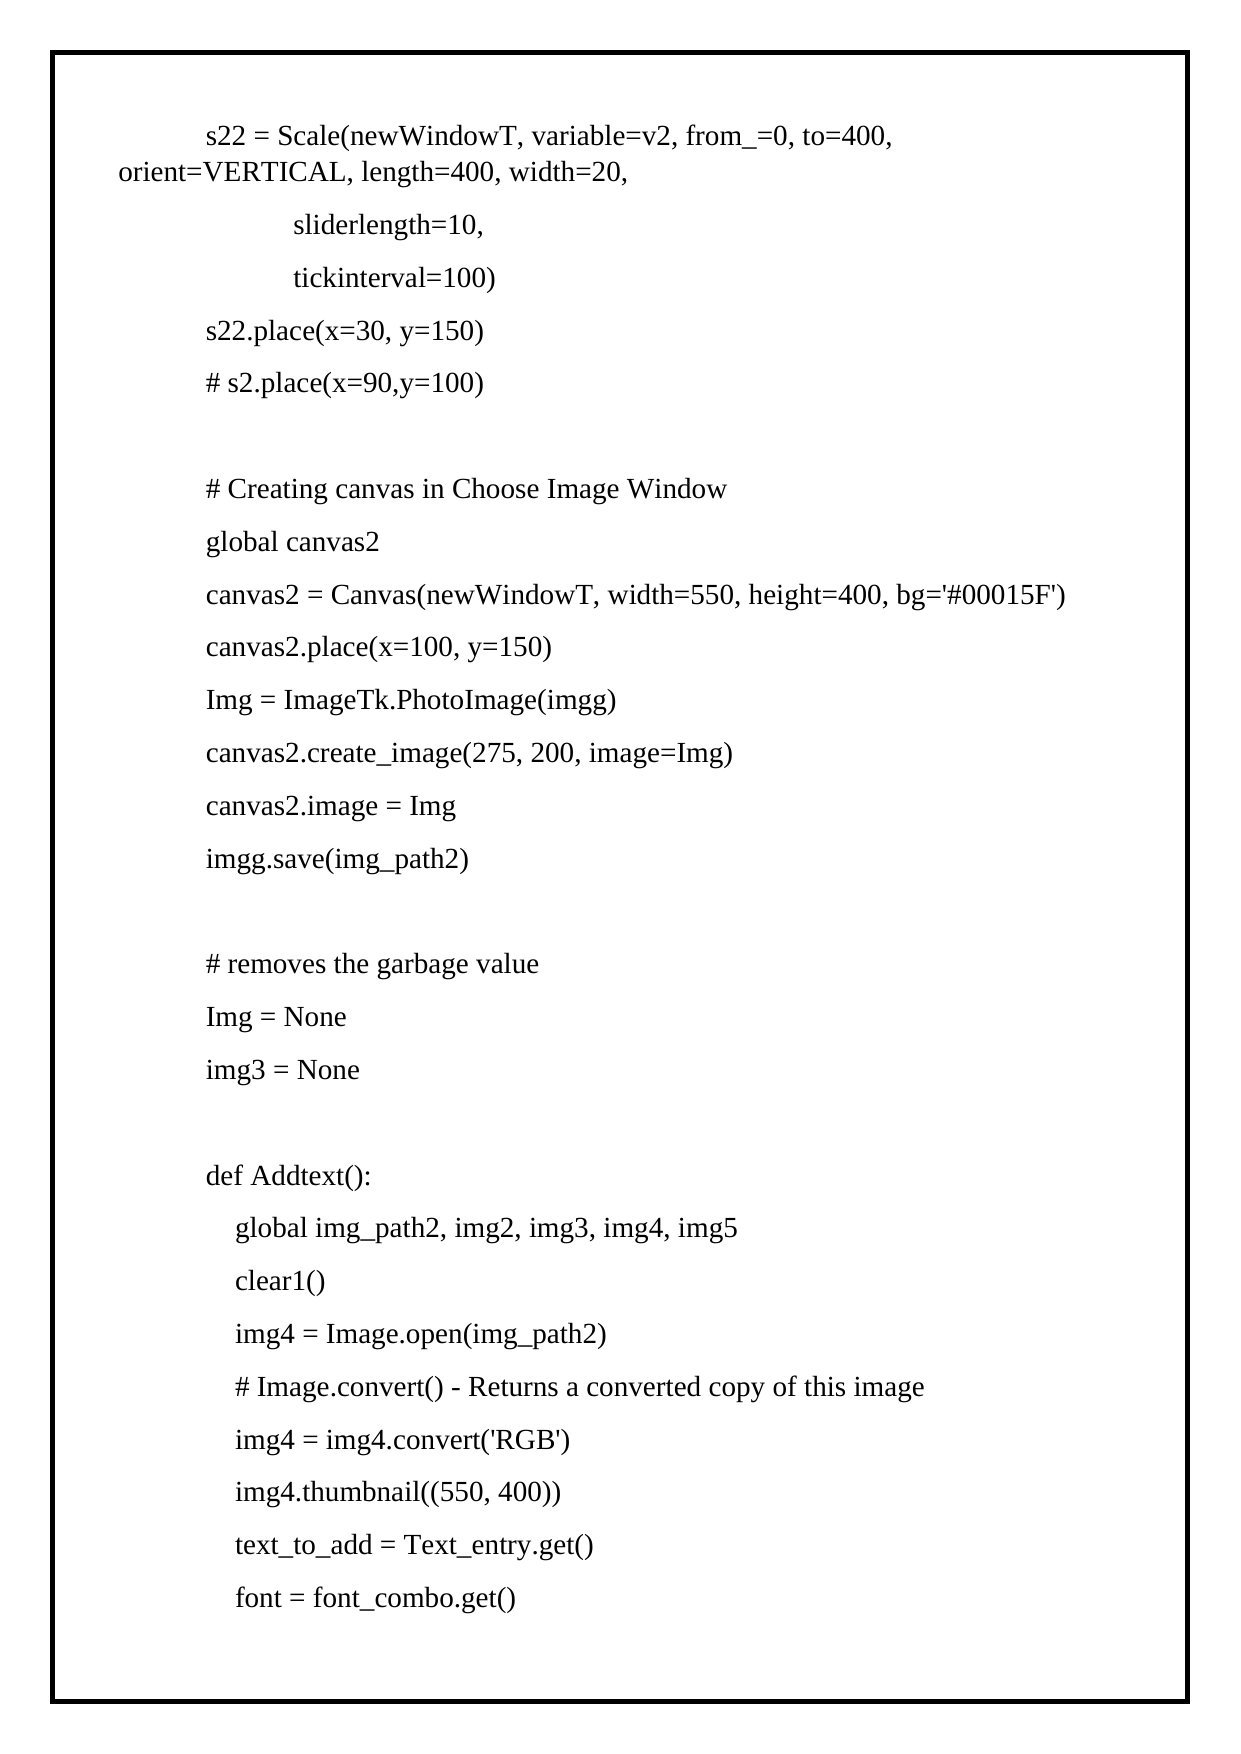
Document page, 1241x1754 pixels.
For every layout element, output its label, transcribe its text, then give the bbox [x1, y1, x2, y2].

text img4 = Image.open(img_path2) [118, 1316, 1122, 1350]
text imgg.save(img_path2) [118, 841, 1122, 874]
text s22 = Scale(newWindowT, variable=v2, from_=0, to=400, orient=VERTICAL, length=400, width=20, [118, 118, 1122, 188]
text canvas2.place(x=100, y=150) [118, 629, 1122, 663]
text # removes the garbage value [118, 946, 1122, 980]
text text_to_add = Text_entry.get() [118, 1527, 1122, 1561]
text sliderlength=10, [118, 207, 1122, 241]
text clear1() [118, 1263, 1122, 1297]
text Img = ImageTk.PhotoImage(imgg) [118, 682, 1122, 716]
text canvas2.create_image(275, 200, image=Img) [118, 735, 1122, 769]
text img4 = img4.convert('RGB') [118, 1422, 1122, 1455]
text s22.place(x=30, y=150) [118, 313, 1122, 346]
text global img_path2, img2, img3, img4, img5 [118, 1211, 1122, 1244]
text img3 = None [118, 1052, 1122, 1086]
text def Addtext(): [118, 1158, 1122, 1191]
text tickinterval=100) [118, 260, 1122, 293]
text Img = None [118, 999, 1122, 1033]
text # Image.convert() - Returns a converted copy of this image [118, 1369, 1122, 1402]
text img4.thumbnail((550, 400)) [118, 1474, 1122, 1508]
text canvas2.image = Img [118, 788, 1122, 822]
text canvas2 = Canvas(newWindowT, width=550, height=400, bg='#00015F') [118, 577, 1122, 610]
text # Creating canvas in Choose Image Window [118, 471, 1122, 505]
text global canvas2 [118, 524, 1122, 557]
text font = font_combo.get() [118, 1580, 1122, 1614]
text # s2.place(x=90,y=100) [118, 366, 1122, 399]
